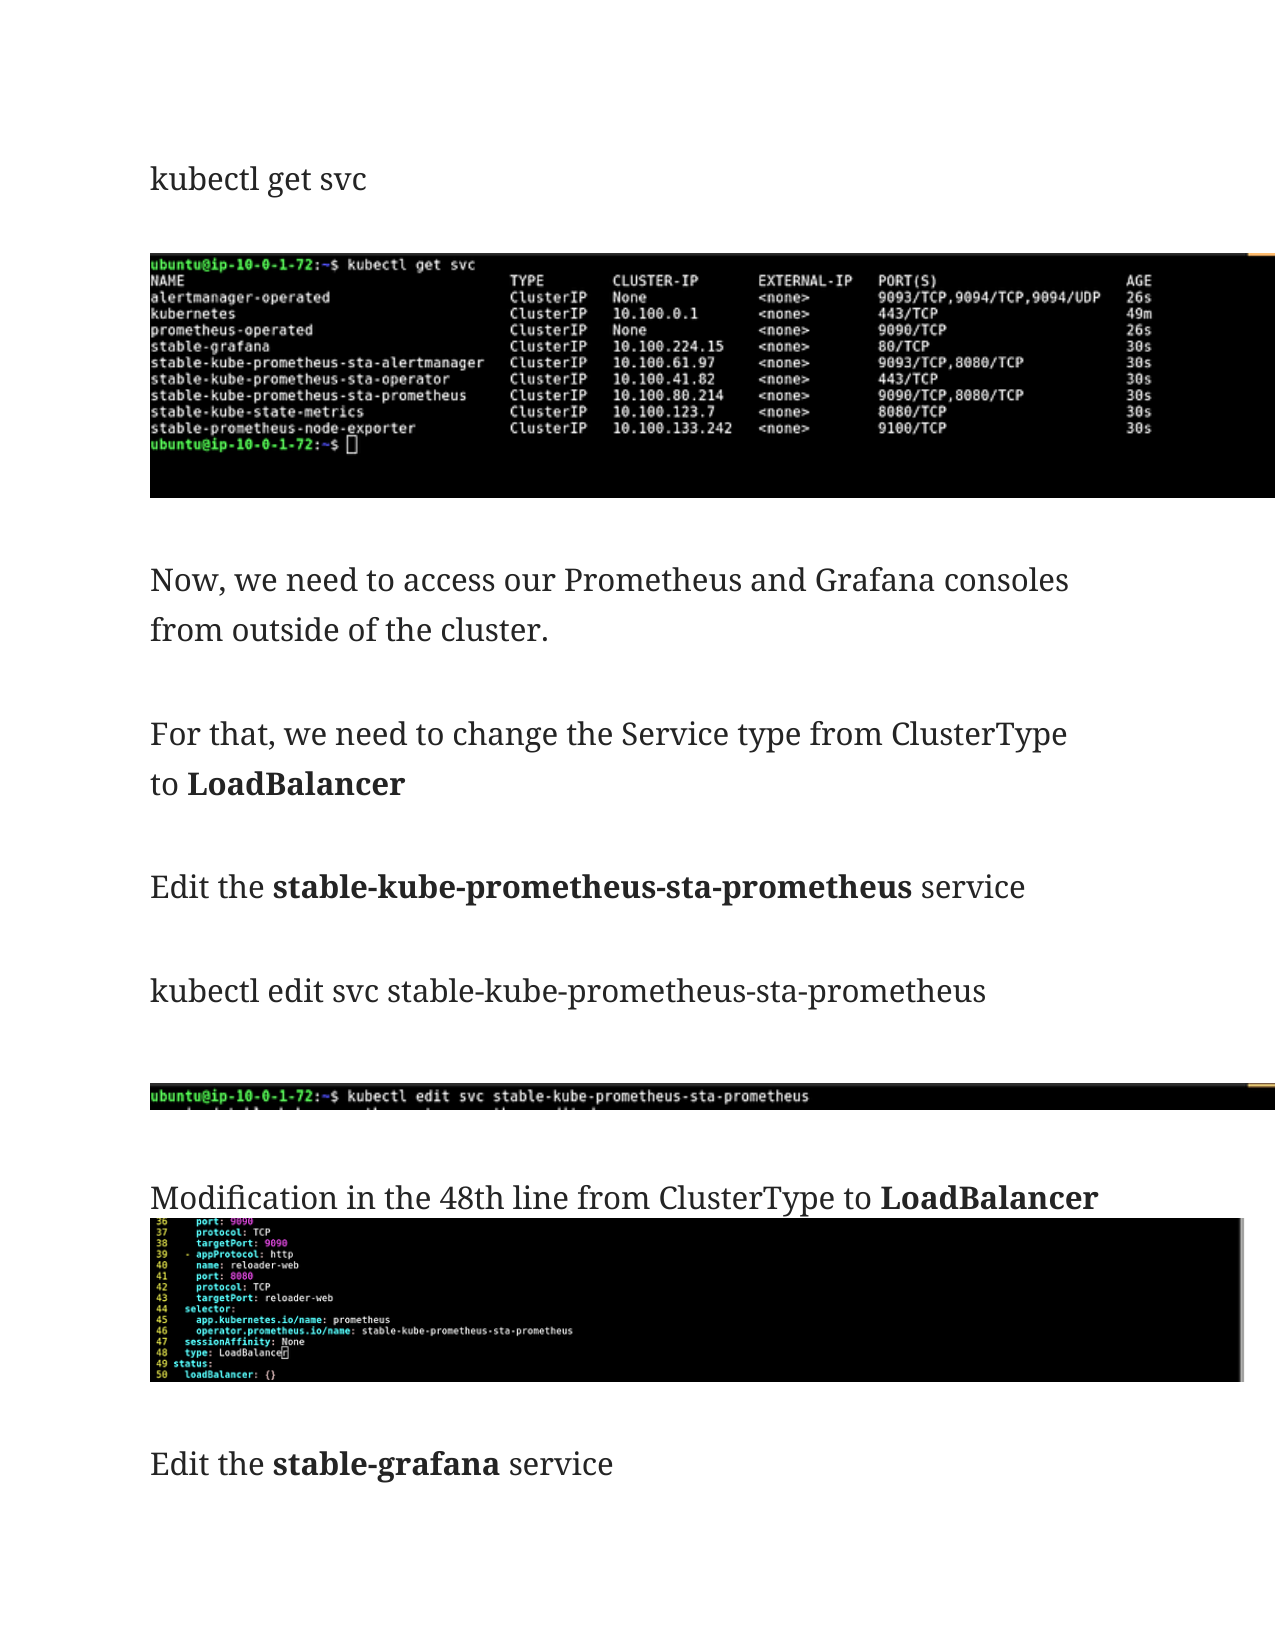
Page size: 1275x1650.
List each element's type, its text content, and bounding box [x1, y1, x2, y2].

text kubectl edit svc stable-kube-prometheus-sta-prometheus [150, 962, 1125, 1012]
text kubectl get svc [150, 150, 1125, 200]
text Edit the stable-kube-prometheus-sta-prometheus service [150, 858, 1125, 908]
text Modification in the 48th line from ClusterType to LoadBalancer [150, 1169, 1125, 1218]
text Edit the stable-grafana service [150, 1435, 1125, 1485]
text Now, we need to access our Prometheus and Grafana consoles from outside of the cluster. [150, 551, 1125, 651]
picture [150, 253, 1275, 498]
picture [150, 1218, 1245, 1382]
text For that, we need to change the Service type from ClusterType to LoadBalancer [150, 704, 1125, 804]
picture [150, 1083, 1275, 1110]
